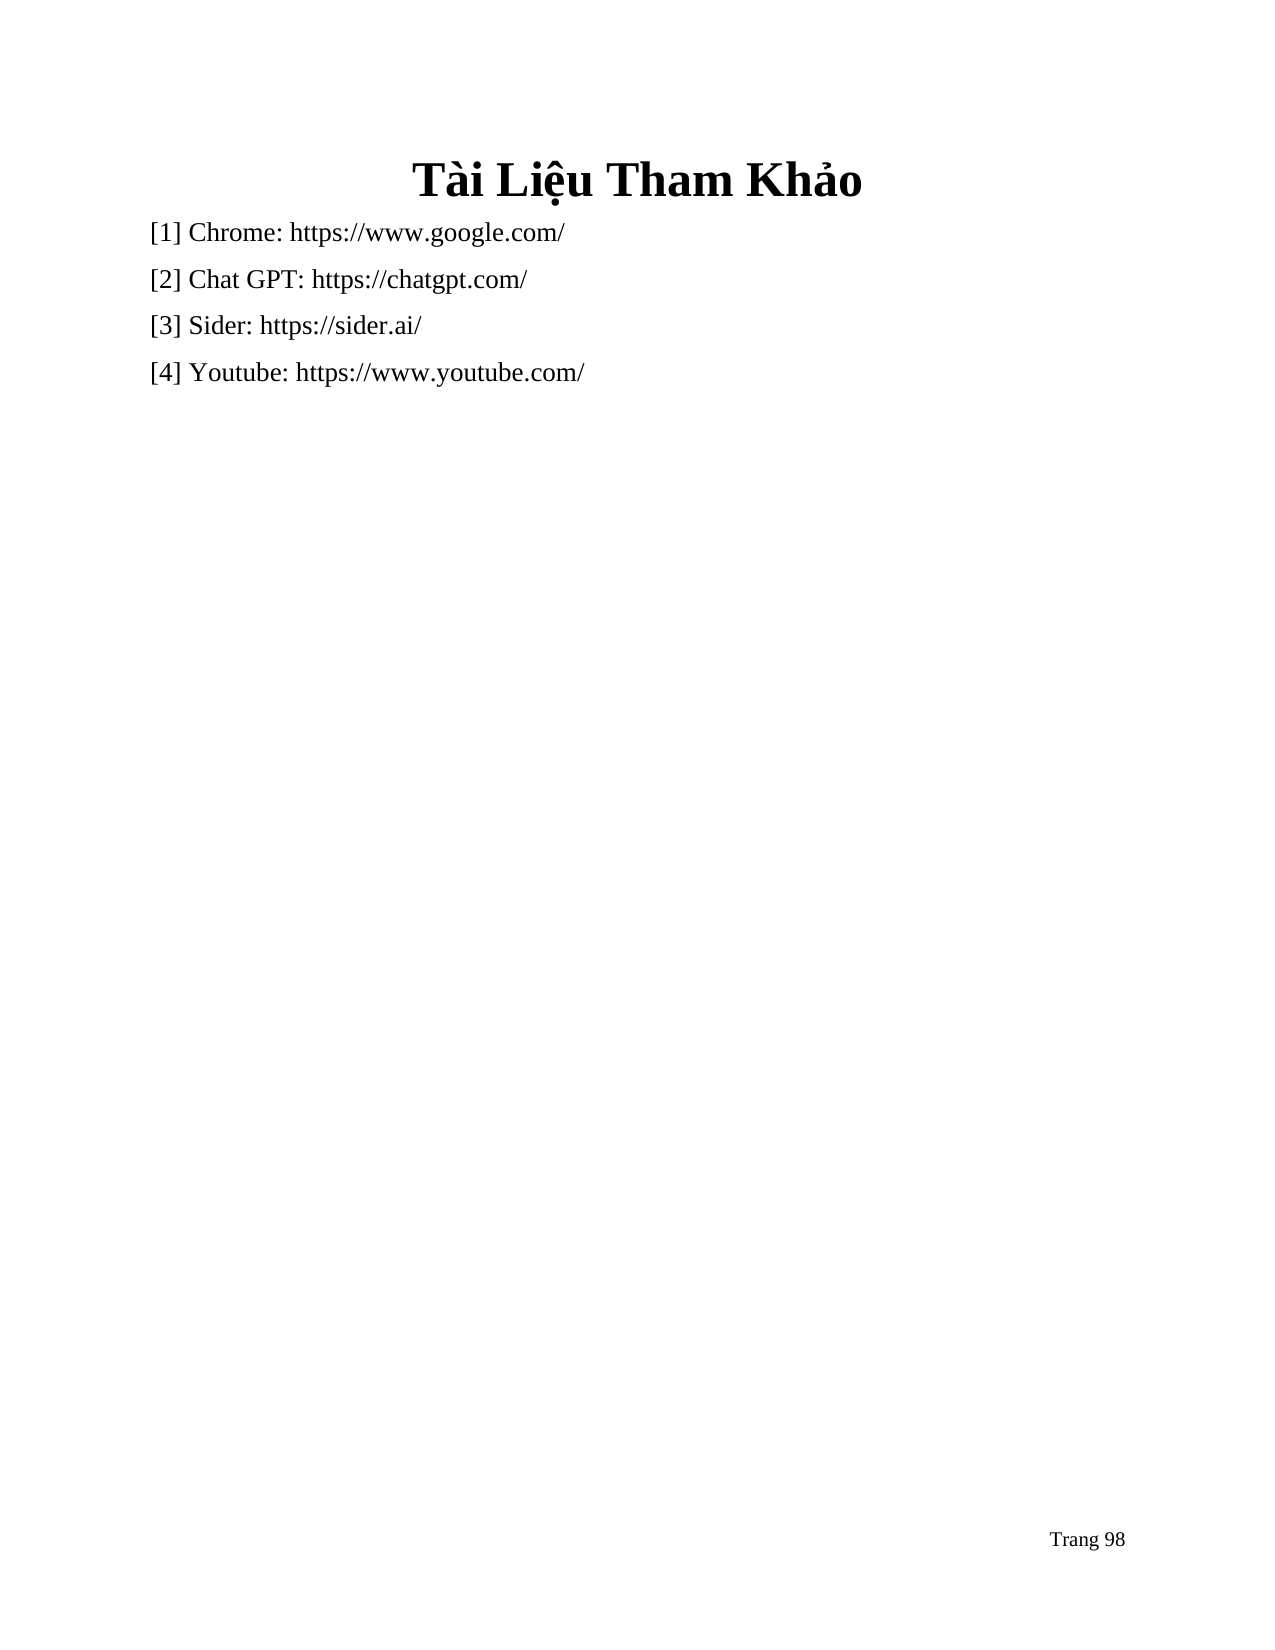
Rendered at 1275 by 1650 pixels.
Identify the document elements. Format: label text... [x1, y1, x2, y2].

text [1] Chrome: https://www.google.com/ [150, 216, 1125, 247]
text Tài Liệu Tham Khảo [150, 150, 1125, 207]
text [3] Sider: https://sider.ai/ [150, 309, 1125, 341]
text [2] Chat GPT: https://chatgpt.com/ [150, 263, 1125, 294]
text [4] Youtube: https://www.youtube.com/ [150, 356, 1125, 387]
